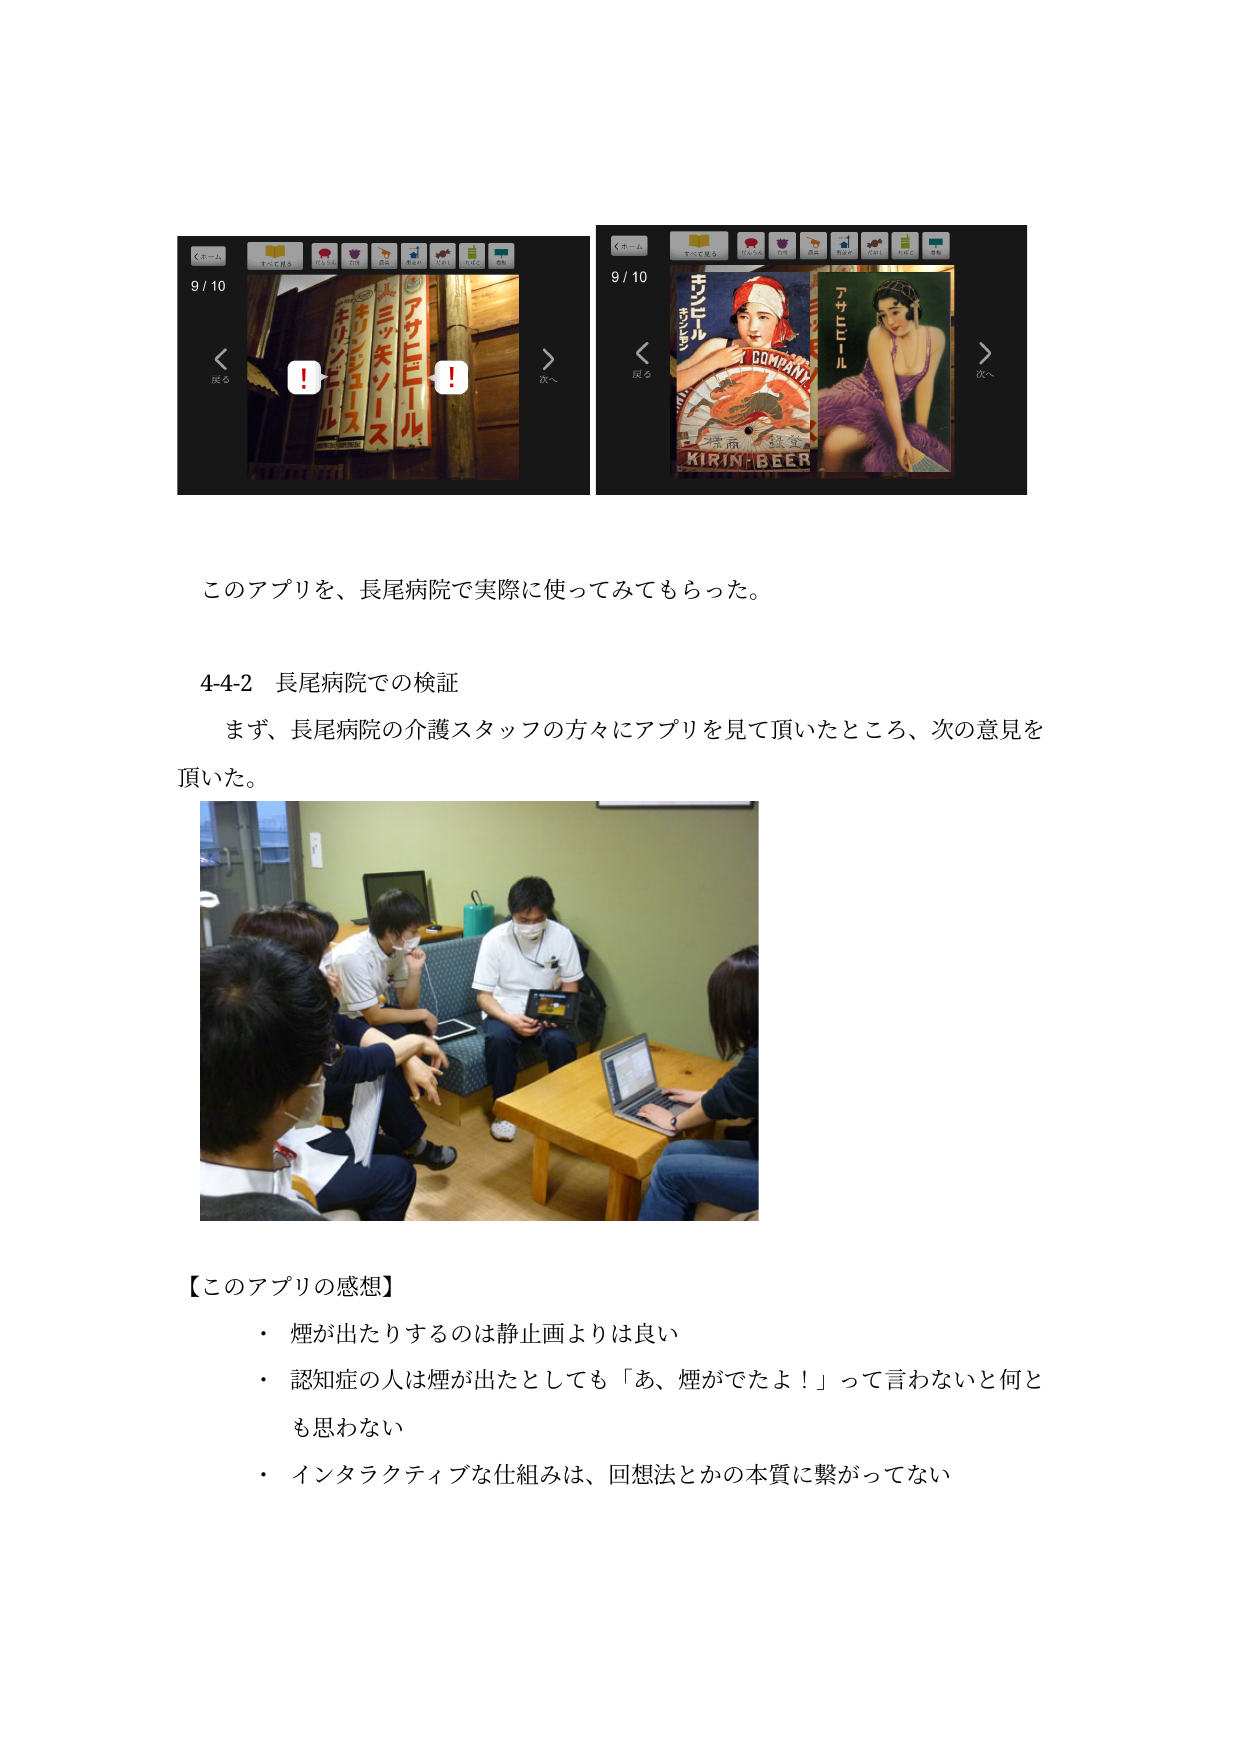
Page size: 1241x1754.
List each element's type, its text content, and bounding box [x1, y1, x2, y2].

picture [595, 225, 1028, 495]
picture [200, 801, 759, 1221]
list 煙が出たりするのは静止画よりは良い [252, 1312, 1063, 1353]
text 【このアプリの感想】 [177, 1265, 1063, 1307]
picture [177, 236, 590, 495]
text このアプリを、長尾病院で実際に使ってみてもらった。 [177, 568, 1063, 609]
list 認知症の人は煙が出たとしても「あ、煙がでたよ！」って言わないと何とも思わない [252, 1358, 1063, 1448]
text まず、長尾病院の介護スタッフの方々にアプリを見て頂いたところ、次の意見を頂いた。 [177, 707, 1063, 797]
text 4-4-2 長尾病院での検証 [177, 661, 1063, 702]
list インタラクティブな仕組みは、回想法とかの本質に繋がってない [252, 1453, 1063, 1494]
